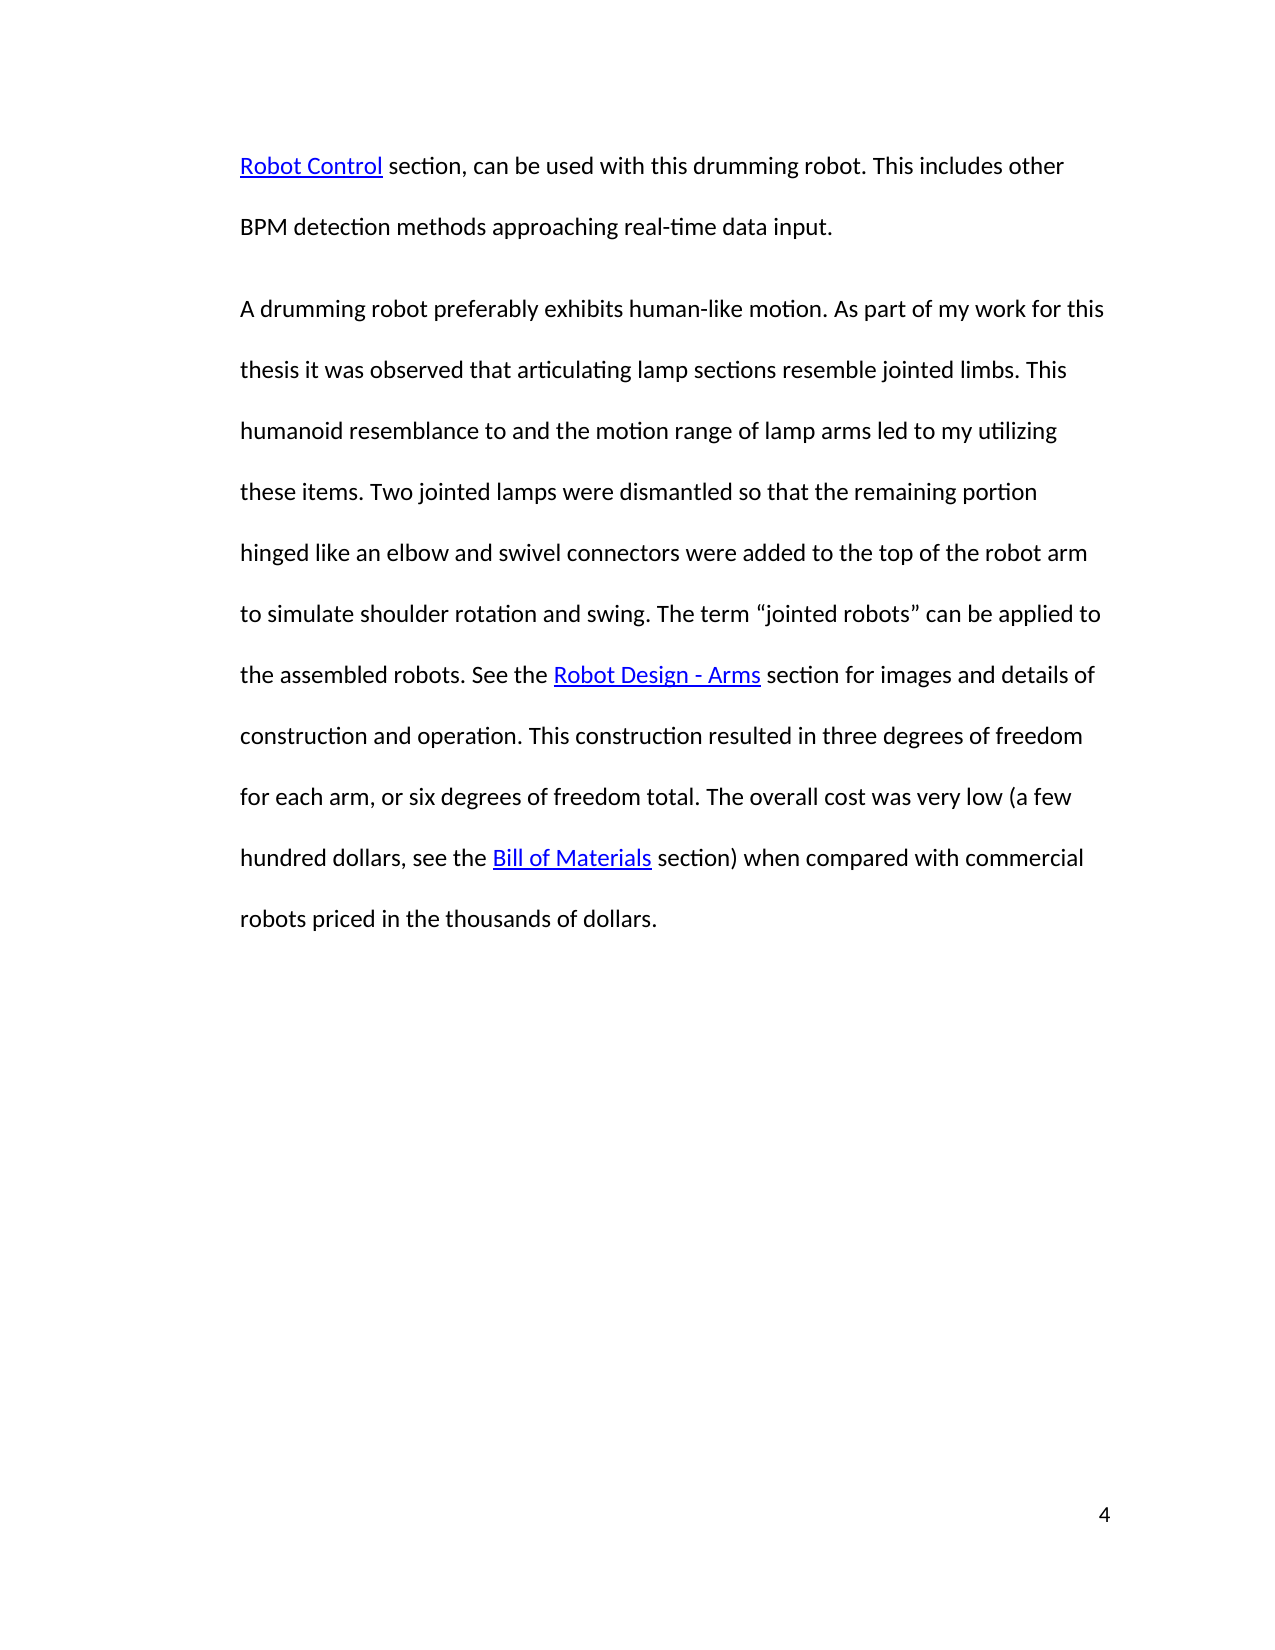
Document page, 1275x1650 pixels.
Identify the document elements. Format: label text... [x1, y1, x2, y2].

text A drumming robot preferably exhibits human-like motion. As part of my work for this thesis it was observed that articulating lamp sections resemble jointed limbs. This humanoid resemblance to and the motion range of lamp arms led to my utilizing these items. Two jointed lamps were dismantled so that the remaining portion hinged like an elbow and swivel connectors were added to the top of the robot arm to simulate shoulder rotation and swing. The term “jointed robots” can be applied to the assembled robots. See the Robot Design - Arms section for images and details of construction and operation. This construction resulted in three degrees of freedom for each arm, or six degrees of freedom total. The overall cost was very low (a few hundred dollars, see the Bill of Materials section) when compared with commercial robots priced in the thousands of dollars. [240, 293, 1110, 934]
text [240, 150, 1110, 242]
